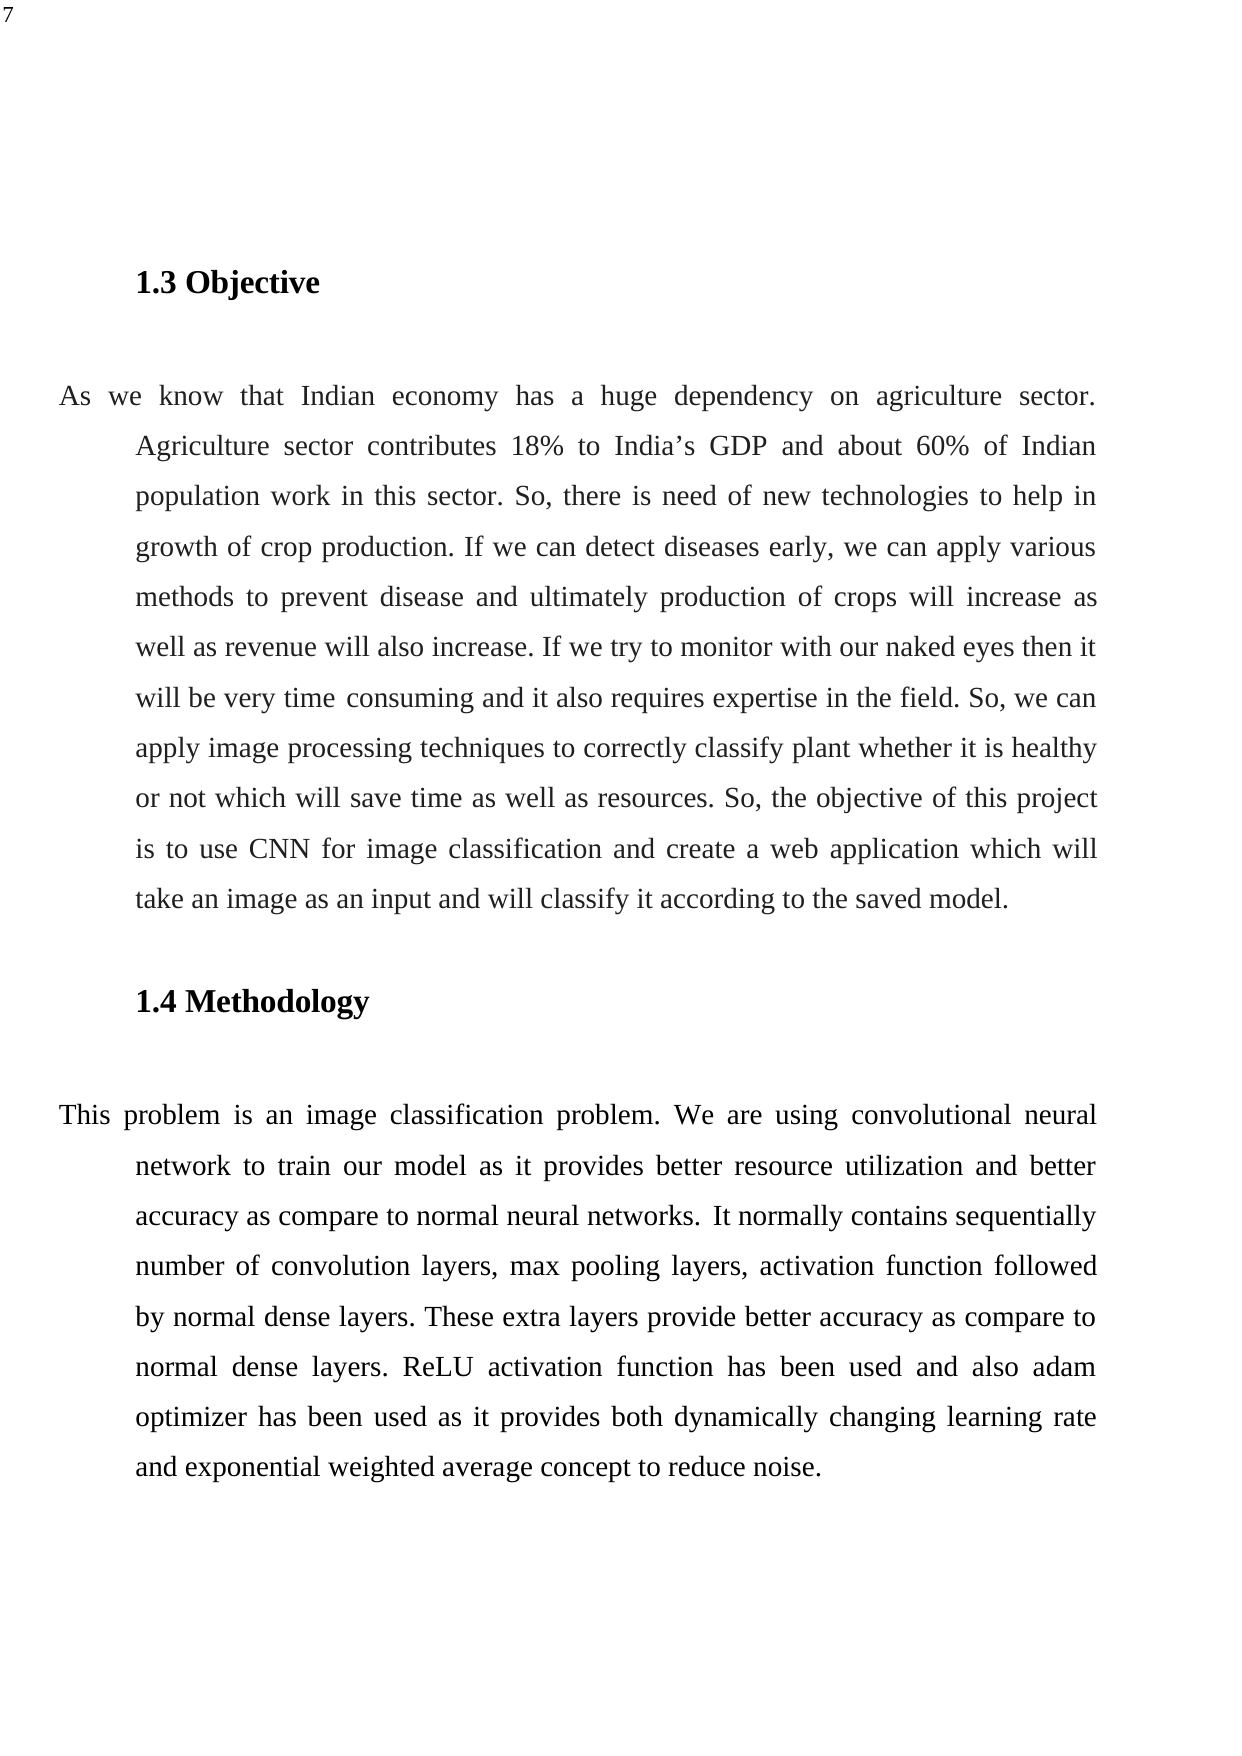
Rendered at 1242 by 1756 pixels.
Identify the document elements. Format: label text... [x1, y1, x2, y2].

subtitle Objective [135, 263, 1197, 301]
text This problem is an image classification problem. We are using convolutional neural network to train our model as it provides better resource utilization and better accuracy as compare to normal neural networks. It normally contains sequentially number of convolution layers, max pooling layers, activation function followed by normal dense layers. These extra layers provide better accuracy as compare to normal dense layers. ReLU activation function has been used and also adam optimizer has been used as it provides both dynamically changing learning rate and exponential weighted average concept to reduce noise. [59, 1097, 1097, 1483]
subtitle Methodology [135, 982, 1197, 1020]
text As we know that Indian economy has a huge dependency on agriculture sector. Agriculture sector contributes 18% to India’s GDP and about 60% of Indian population work in this sector. So, there is need of new technologies to help in growth of crop production. If we can detect diseases early, we can apply various methods to prevent disease and ultimately production of crops will increase as well as revenue will also increase. If we try to monitor with our naked eyes then it will be very time consuming and it also requires expertise in the field. So, we can apply image processing techniques to correctly classify plant whether it is healthy or not which will save time as well as resources. So, the objective of this project is to use CNN for image classification and create a web application which will take an image as an input and will classify it according to the saved model. [59, 378, 1097, 914]
